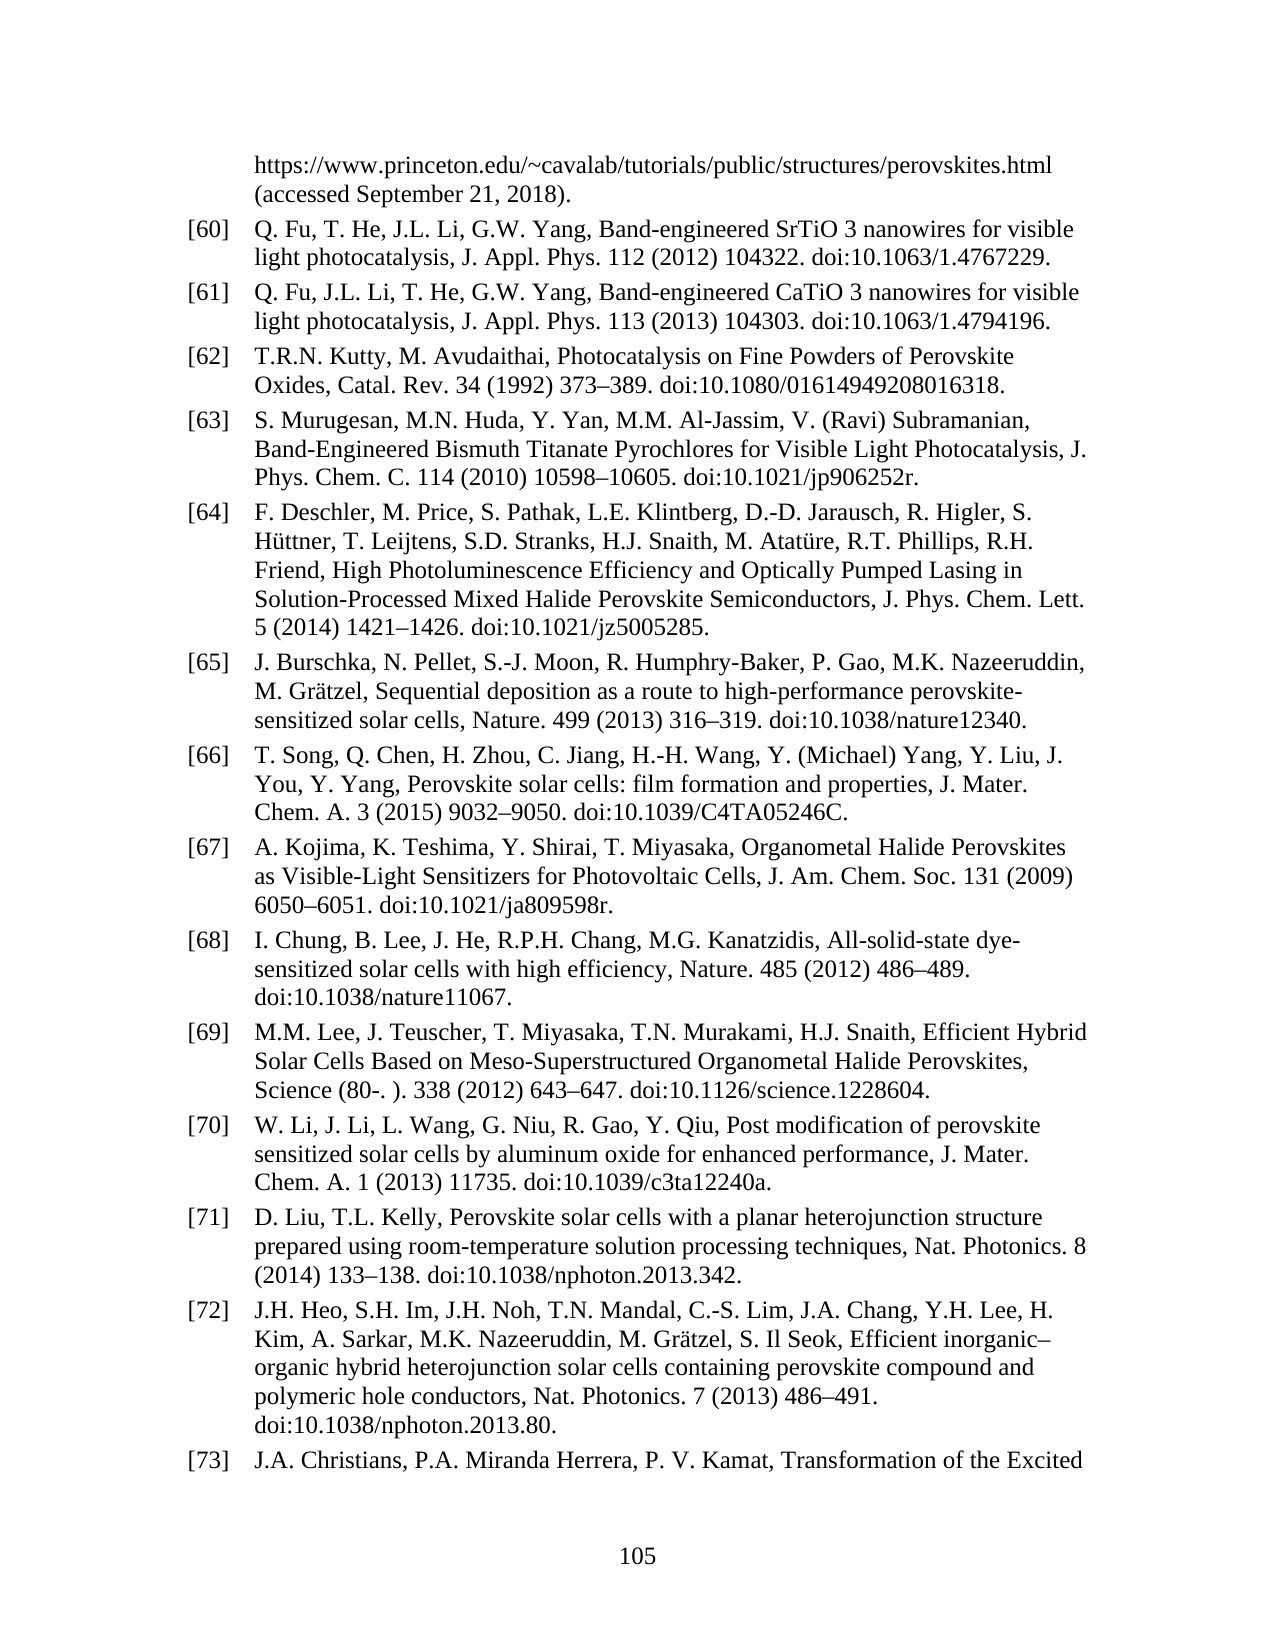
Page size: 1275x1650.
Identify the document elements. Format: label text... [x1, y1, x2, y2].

text [69] M.M. Lee, J. Teuscher, T. Miyasaka, T.N. Murakami, H.J. Snaith, Efficient Hybrid Solar Cells Based on Meso-Superstructured Organometal Halide Perovskites, Science (80-. ). 338 (2012) 643–647. doi:10.1126/science.1228604. [187, 1017, 1087, 1104]
text [62] T.R.N. Kutty, M. Avudaithai, Photocatalysis on Fine Powders of Perovskite Oxides, Catal. Rev. 34 (1992) 373–389. doi:10.1080/01614949208016318. [187, 341, 1087, 399]
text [187, 150, 1087, 207]
text [65] J. Burschka, N. Pellet, S.-J. Moon, R. Humphry-Baker, P. Gao, M.K. Nazeeruddin, M. Grätzel, Sequential deposition as a route to high-performance perovskite-sensitized solar cells, Nature. 499 (2013) 316–319. doi:10.1038/nature12340. [187, 647, 1087, 734]
text [72] J.H. Heo, S.H. Im, J.H. Noh, T.N. Mandal, C.-S. Lim, J.A. Chang, Y.H. Lee, H. Kim, A. Sarkar, M.K. Nazeeruddin, M. Grätzel, S. Il Seok, Efficient inorganic–organic hybrid heterojunction solar cells containing perovskite compound and polymeric hole conductors, Nat. Photonics. 7 (2013) 486–491. doi:10.1038/nphoton.2013.80. [187, 1295, 1087, 1439]
text [68] I. Chung, B. Lee, J. He, R.P.H. Chang, M.G. Kanatzidis, All-solid-state dye-sensitized solar cells with high efficiency, Nature. 485 (2012) 486–489. doi:10.1038/nature11067. [187, 925, 1087, 1011]
text [60] Q. Fu, T. He, J.L. Li, G.W. Yang, Band-engineered SrTiO 3 nanowires for visible light photocatalysis, J. Appl. Phys. 112 (2012) 104322. doi:10.1063/1.4767229. [187, 214, 1087, 271]
text [71] D. Liu, T.L. Kelly, Perovskite solar cells with a planar heterojunction structure prepared using room-temperature solution processing techniques, Nat. Photonics. 8 (2014) 133–138. doi:10.1038/nphoton.2013.342. [187, 1202, 1087, 1289]
text [64] F. Deschler, M. Price, S. Pathak, L.E. Klintberg, D.-D. Jarausch, R. Higler, S. Hüttner, T. Leijtens, S.D. Stranks, H.J. Snaith, M. Atatüre, R.T. Phillips, R.H. Friend, High Photoluminescence Efficiency and Optically Pumped Lasing in Solution-Processed Mixed Halide Perovskite Semiconductors, J. Phys. Chem. Lett. 5 (2014) 1421–1426. doi:10.1021/jz5005285. [187, 497, 1087, 641]
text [187, 1445, 1087, 1474]
text [67] A. Kojima, K. Teshima, Y. Shirai, T. Miyasaka, Organometal Halide Perovskites as Visible-Light Sensitizers for Photovoltaic Cells, J. Am. Chem. Soc. 131 (2009) 6050–6051. doi:10.1021/ja809598r. [187, 832, 1087, 919]
text [61] Q. Fu, J.L. Li, T. He, G.W. Yang, Band-engineered CaTiO 3 nanowires for visible light photocatalysis, J. Appl. Phys. 113 (2013) 104303. doi:10.1063/1.4794196. [187, 277, 1087, 335]
text [63] S. Murugesan, M.N. Huda, Y. Yan, M.M. Al-Jassim, V. (Ravi) Subramanian, Band-Engineered Bismuth Titanate Pyrochlores for Visible Light Photocatalysis, J. Phys. Chem. C. 114 (2010) 10598–10605. doi:10.1021/jp906252r. [187, 405, 1087, 491]
text [66] T. Song, Q. Chen, H. Zhou, C. Jiang, H.-H. Wang, Y. (Michael) Yang, Y. Liu, J. You, Y. Yang, Perovskite solar cells: film formation and properties, J. Mater. Chem. A. 3 (2015) 9032–9050. doi:10.1039/C4TA05246C. [187, 740, 1087, 826]
text [70] W. Li, J. Li, L. Wang, G. Niu, R. Gao, Y. Qiu, Post modification of perovskite sensitized solar cells by aluminum oxide for enhanced performance, J. Mater. Chem. A. 1 (2013) 11735. doi:10.1039/c3ta12240a. [187, 1110, 1087, 1196]
